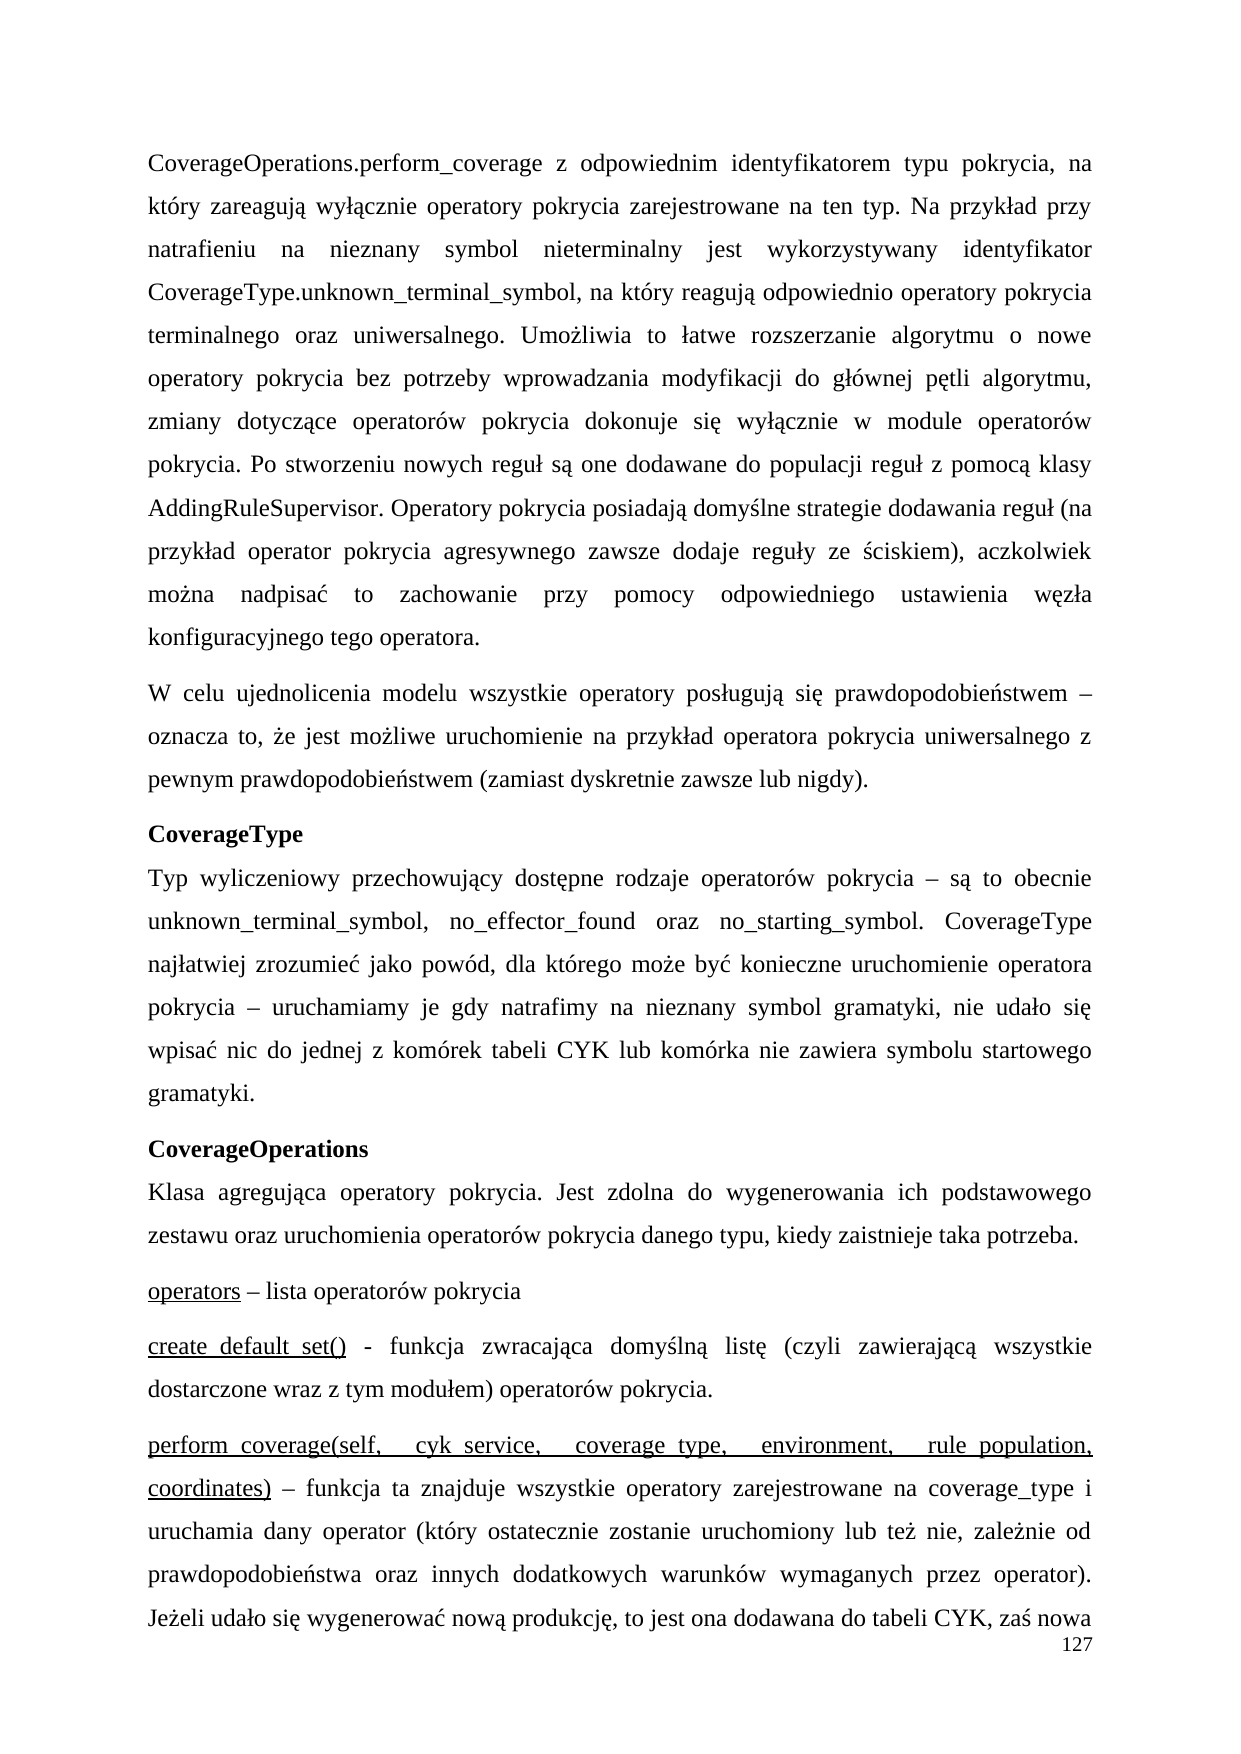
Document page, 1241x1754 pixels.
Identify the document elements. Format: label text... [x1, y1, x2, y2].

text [148, 1457, 1093, 1631]
text create_default_set() - funkcja zwracająca domyślną listę (czyli zawierającą wszystkie dostarczone wraz z tym modułem) operatorów pokrycia. [148, 1331, 1093, 1403]
text operators – lista operatorów pokrycia [148, 1276, 1093, 1304]
text CoverageOperations [148, 1134, 1093, 1163]
text CoverageType [148, 819, 1093, 848]
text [148, 148, 1093, 651]
text Klasa agregująca operatory pokrycia. Jest zdolna do wygenerowania ich podstawowego zestawu oraz uruchomienia operatorów pokrycia danego typu, kiedy zaistnieje taka potrzeba. [148, 1177, 1093, 1249]
text W celu ujednolicenia modelu wszystkie operatory posługują się prawdopodobieństwem – oznacza to, że jest możliwe uruchomienie na przykład operatora pokrycia uniwersalnego z pewnym prawdopodobieństwem (zamiast dyskretnie zawsze lub nigdy). [148, 678, 1093, 793]
text Typ wyliczeniowy przechowujący dostępne rodzaje operatorów pokrycia – są to obecnie unknown_terminal_symbol, no_effector_found oraz no_starting_symbol. CoverageType najłatwiej zrozumieć jako powód, dla którego może być konieczne uruchomienie operatora pokrycia – uruchamiamy je gdy natrafimy na nieznany symbol gramatyki, nie udało się wpisać nic do jednej z komórek tabeli CYK lub komórka nie zawiera symbolu startowego gramatyki. [148, 863, 1093, 1107]
